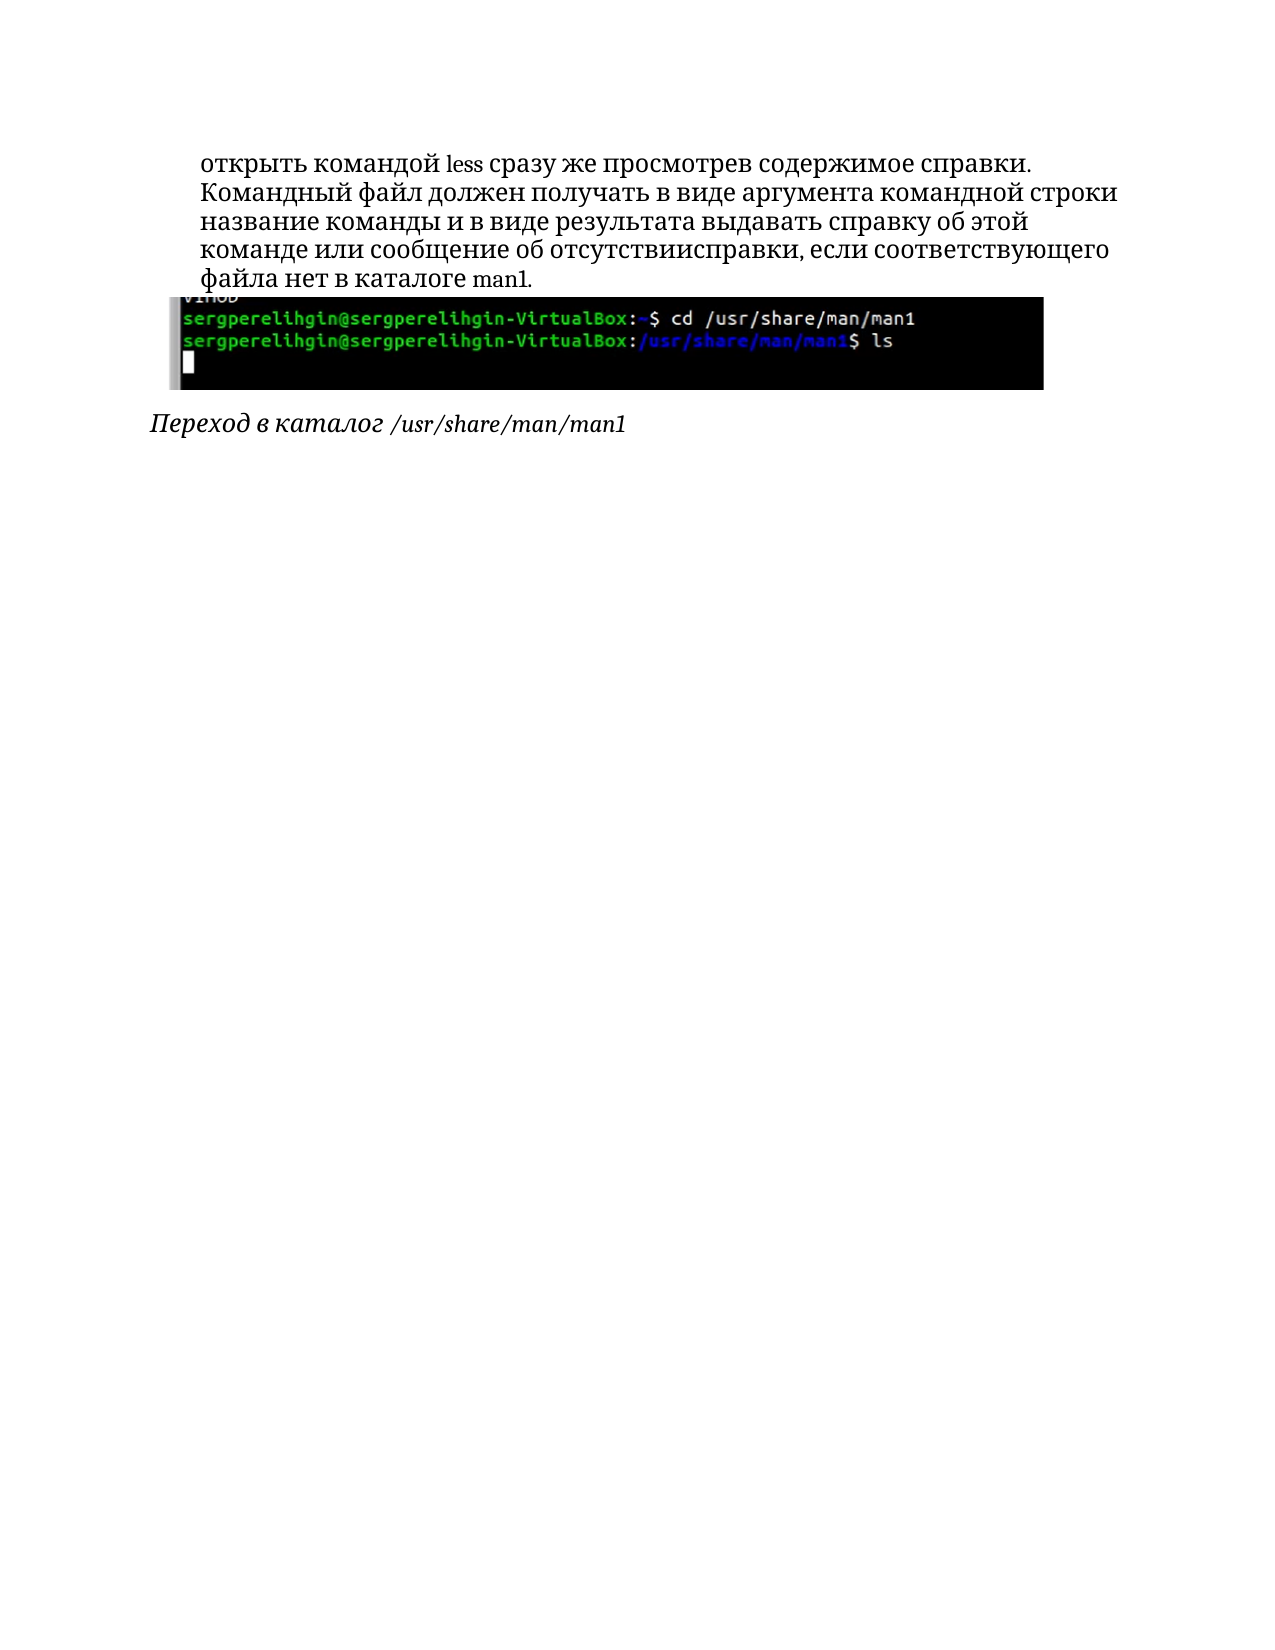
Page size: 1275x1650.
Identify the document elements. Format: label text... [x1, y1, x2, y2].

picture [168, 297, 1044, 390]
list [150, 150, 1125, 294]
text Переход в каталог /usr/share/man/man1 [150, 410, 1125, 439]
